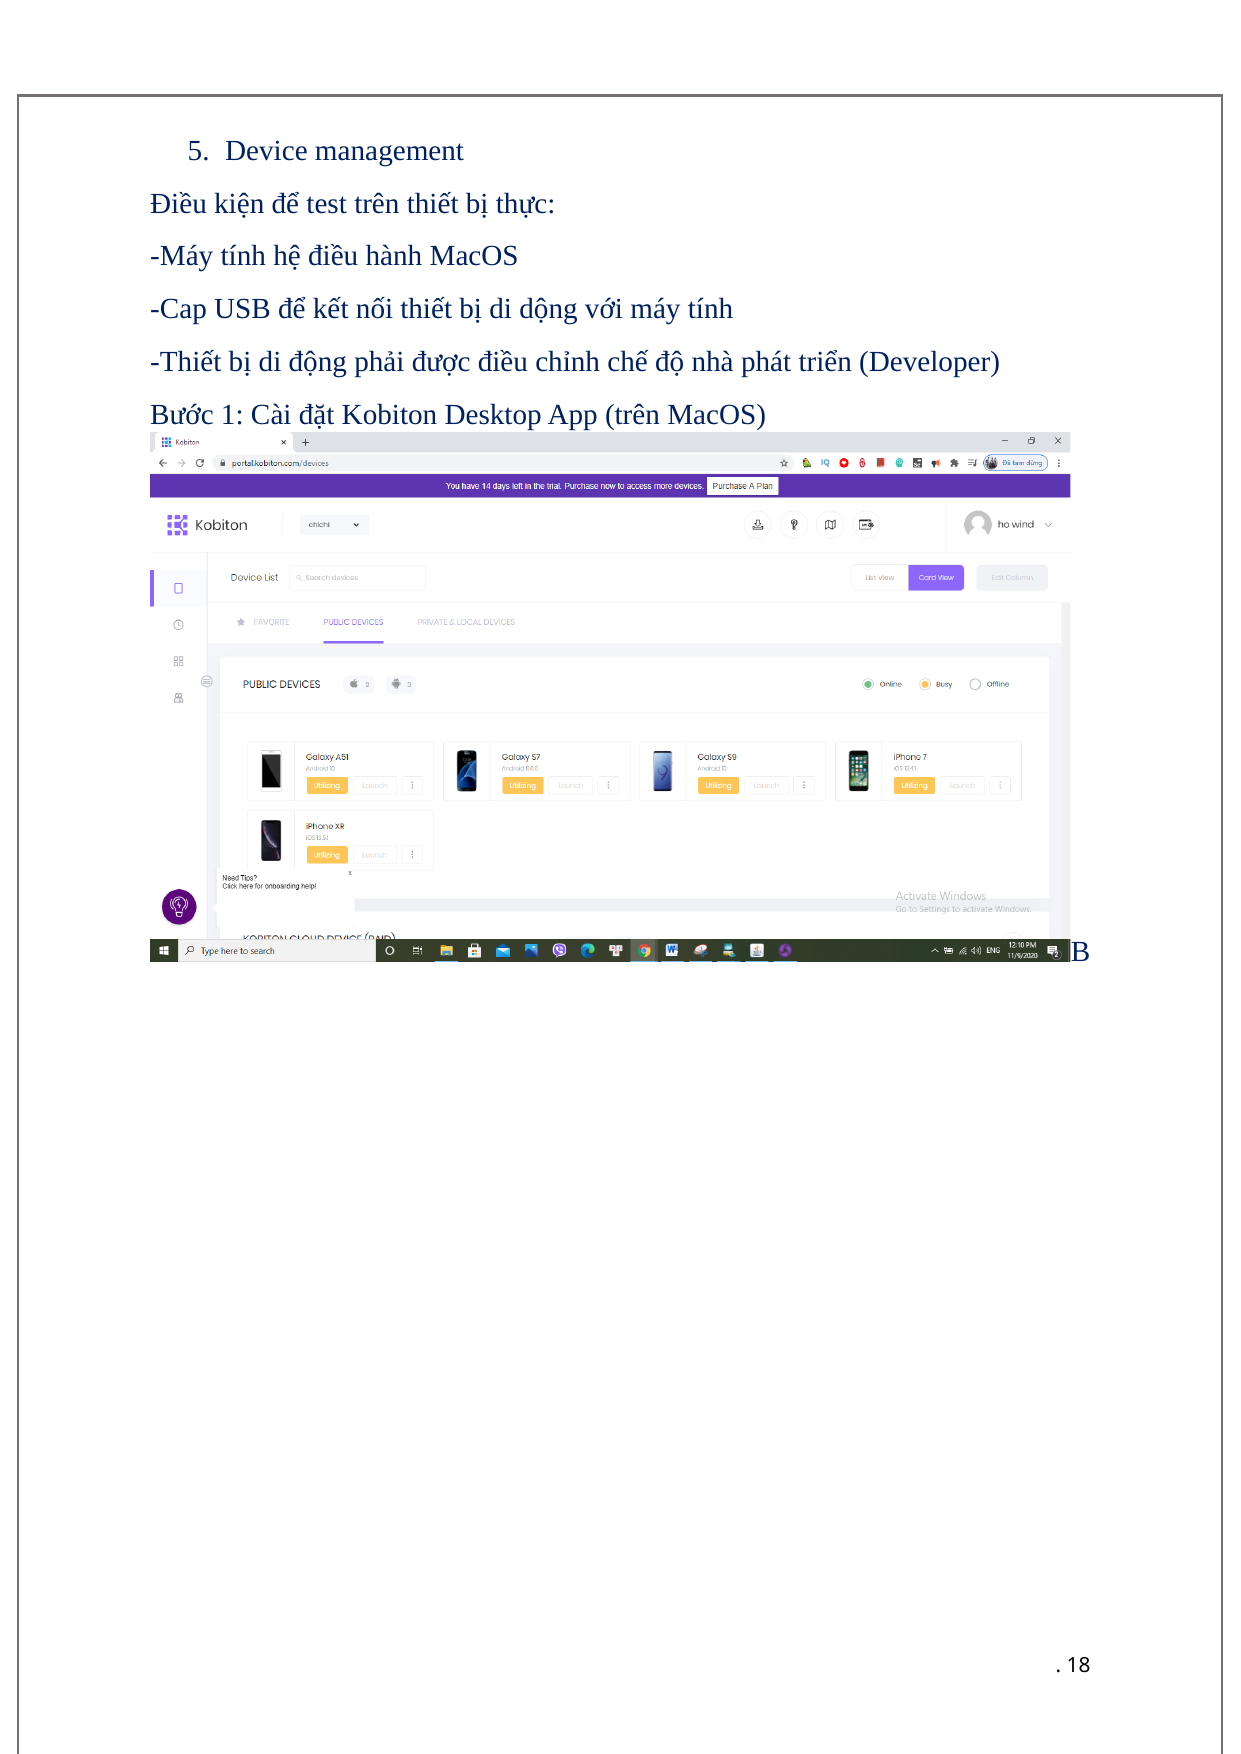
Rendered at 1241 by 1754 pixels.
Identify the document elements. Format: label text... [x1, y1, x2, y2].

text -Thiết bị di động phải được điều chỉnh chế độ nhà phát triển (Developer) [150, 344, 1090, 378]
picture [150, 432, 1071, 962]
text Điều kiện để test trên thiết bị thực: [150, 186, 1090, 219]
list Device management [187, 133, 1090, 166]
text -Máy tính hệ điều hành MacOS [150, 238, 1090, 272]
text -Cap USB để kết nối thiết bị di dộng với máy tính [150, 291, 1090, 325]
